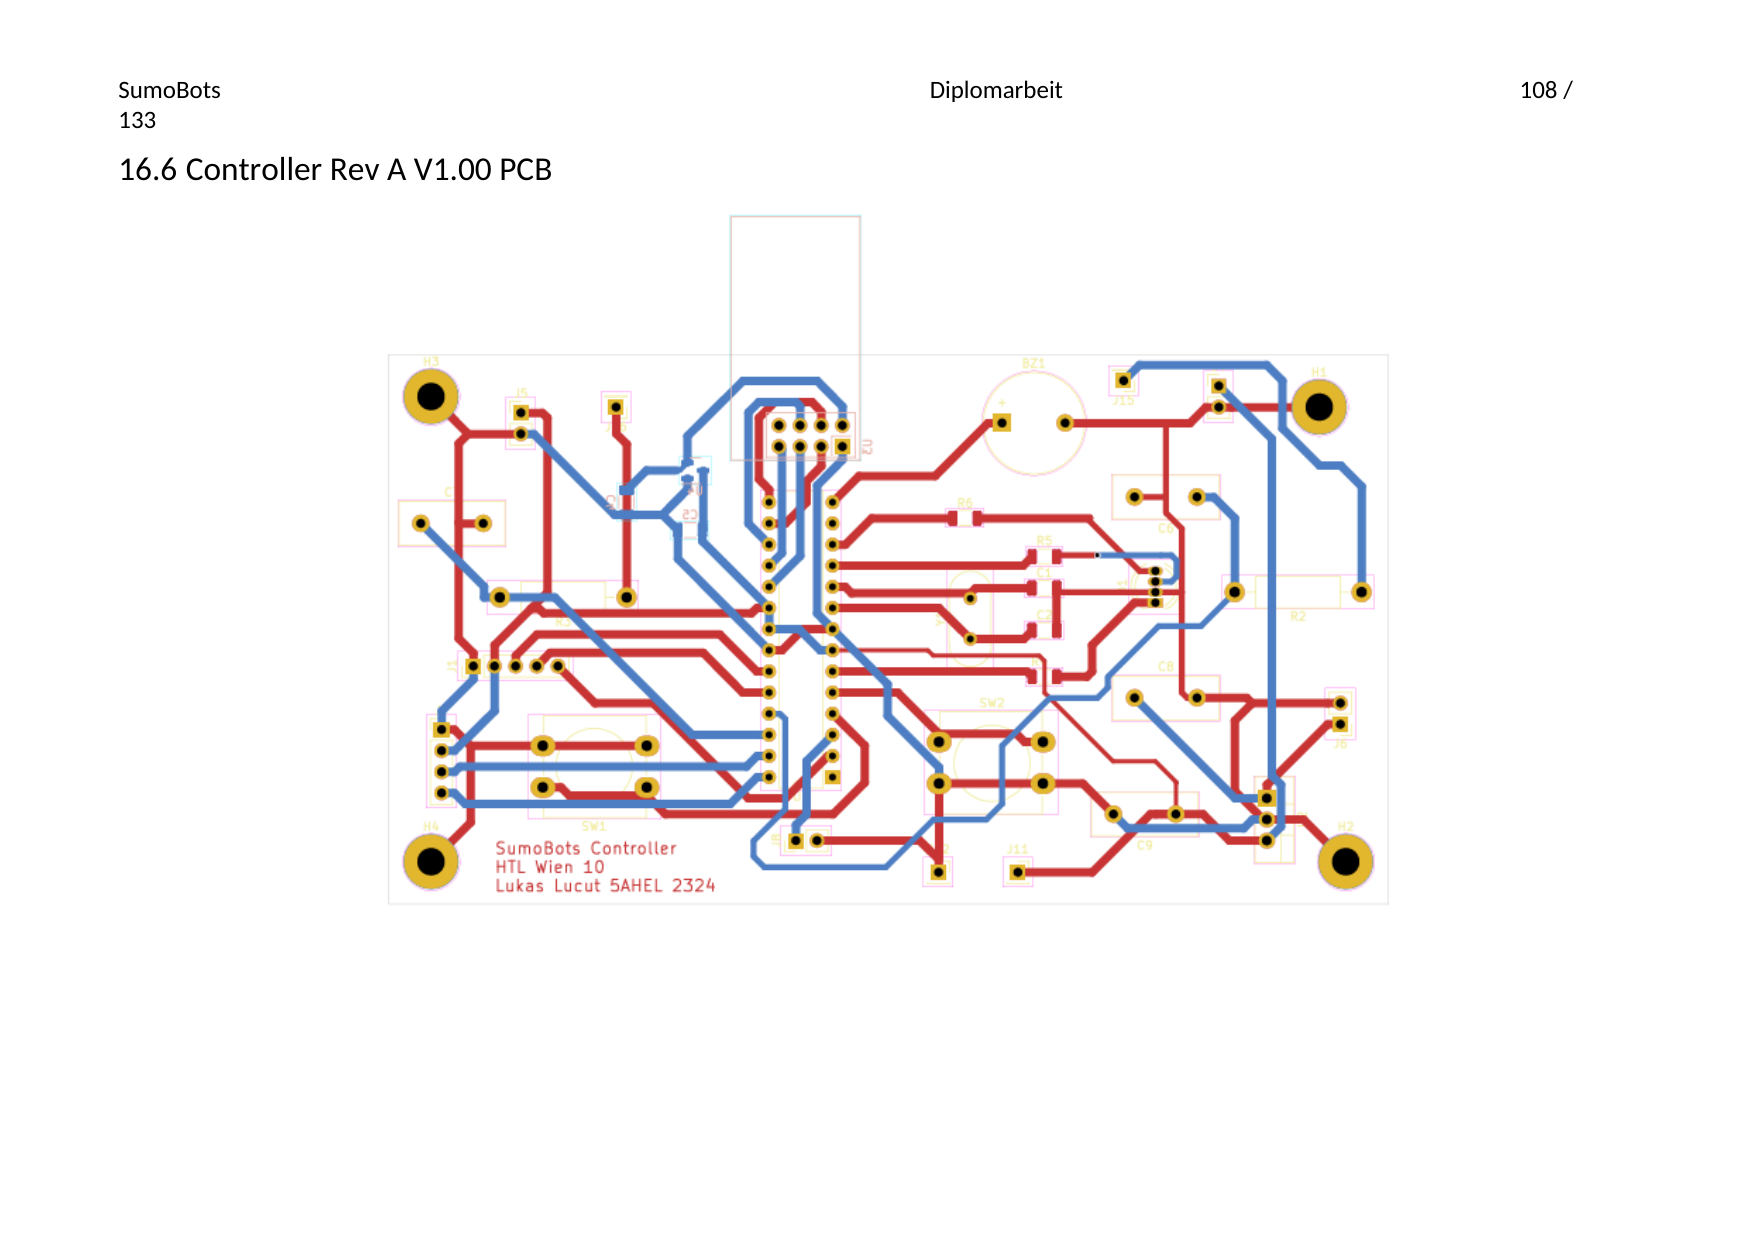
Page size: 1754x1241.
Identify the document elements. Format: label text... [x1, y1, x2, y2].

subtitle Controller Rev A V1.00 PCB [118, 148, 1606, 188]
picture [295, 188, 1429, 924]
